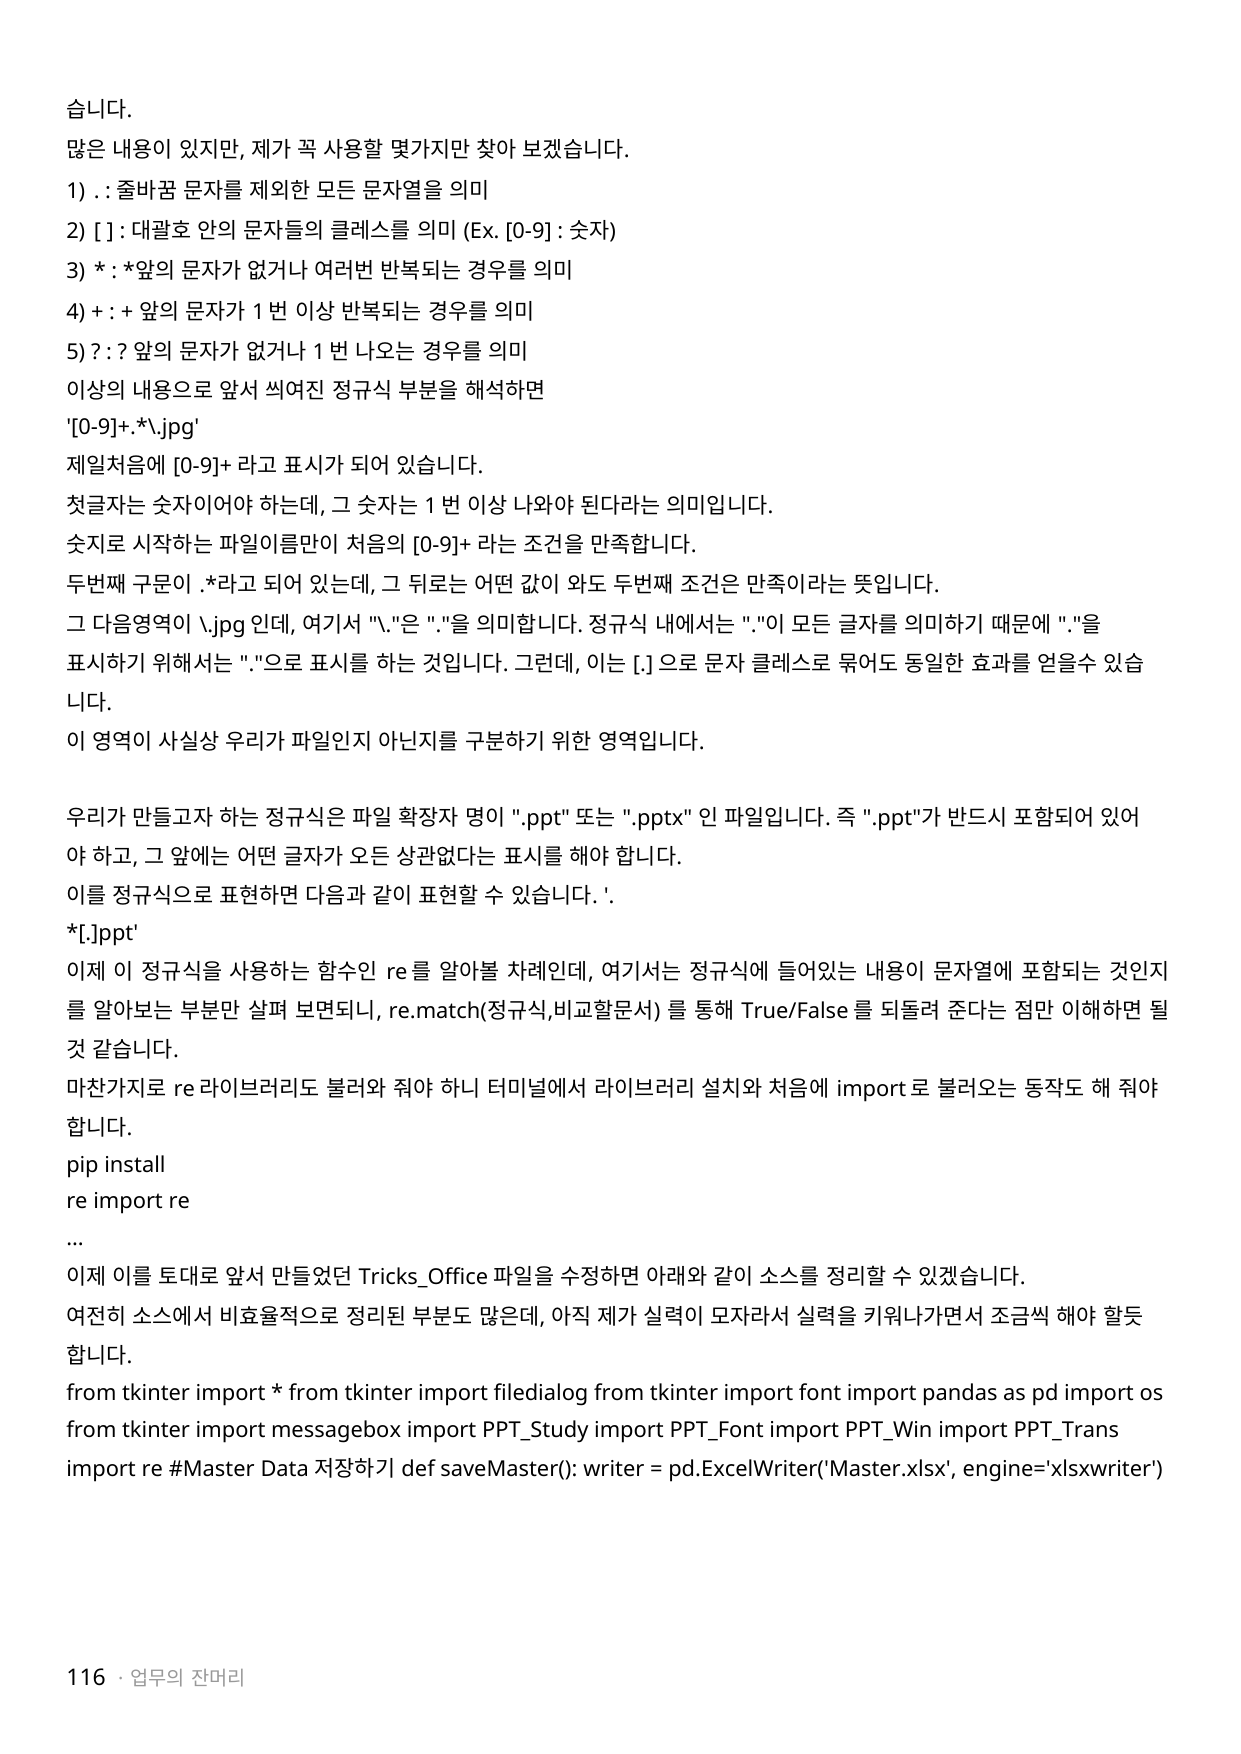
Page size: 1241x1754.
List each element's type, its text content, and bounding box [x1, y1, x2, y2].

text 여전히 소스에서 비효율적으로 정리된 부분도 많은데, 아직 제가 실력이 모자라서 실력을 키워나가면서 조금씩 해야 할듯 합니다. [66, 1299, 1168, 1370]
text 마찬가지로 re라이브러리도 불러와 줘야 하니 터미널에서 라이브러리 설치와 처음에 import로 불러오는 동작도 해 줘야 합니다. [66, 1071, 1159, 1142]
text 5) ? : ? 앞의 문자가 없거나 1번 나오는 경우를 의미 이상의 내용으로 앞서 씌여진 정규식 부분을 해석하면 '[0-9]+.*\.jpg' [66, 334, 556, 441]
text 첫글자는 숫자이어야 하는데, 그 숫자는 1번 이상 나와야 된다라는 의미입니다. 숫지로 시작하는 파일이름만이 처음의 [0-9]+ 라는 조건을 만족합니다. [66, 488, 787, 559]
text 이제 이를 토대로 앞서 만들었던 Tricks_Office 파일을 수정하면 아래와 같이 소스를 정리할 수 있겠습니다. [66, 1259, 1240, 1291]
text from tkinter import * from tkinter import filedialog from tkinter import font import pandas as pd import os from tkinter import messagebox import PPT_Study import PPT_Font import PPT_Win import PPT_Trans import re #Master Data 저장하기 def saveMaster(): writer = pd.ExcelWriter('Master.xlsx', engine='xlsxwriter') [66, 1377, 1165, 1483]
text 그 다음영역이 \.jpg인데, 여기서 "\."은 "."을 의미합니다. 정규식 내에서는 "."이 모든 글자를 의미하기 때문에 "."을 표시하기 위해서는 "."으로 표시를 하는 것입니다. 그런데, 이는 [.] 으로 문자 클레스로 묶어도 동일한 효과를 얻을수 있습 니다. [66, 607, 1173, 717]
text 이를 정규식으로 표현하면 다음과 같이 표현할 수 있습니다. '.*[.]ppt' [66, 878, 611, 947]
list * : *앞의 문자가 없거나 여러번 반복되는 경우를 의미 [66, 253, 1240, 285]
list . : 줄바꿈 문자를 제외한 모든 문자열을 의미 [66, 173, 1240, 204]
text 두번째 구문이 .*라고 되어 있는데, 그 뒤로는 어떤 값이 와도 두번째 조건은 만족이라는 뜻입니다. [66, 567, 1240, 598]
text 이 영역이 사실상 우리가 파일인지 아닌지를 구분하기 위한 영역입니다. [66, 724, 1240, 756]
text 4) + : + 앞의 문자가 1번 이상 반복되는 경우를 의미 [66, 294, 1240, 325]
list [ ] : 대괄호 안의 문자들의 클레스를 의미 (Ex. [0-9] : 숫자) [66, 213, 1240, 245]
text pip install re import re ... [66, 1149, 190, 1252]
text 많은 내용이 있지만, 제가 꼭 사용할 몇가지만 찾아 보겠습니다. [66, 132, 1240, 164]
text 우리가 만들고자 하는 정규식은 파일 확장자 명이 ".ppt" 또는 ".pptx" 인 파일입니다. 즉 ".ppt"가 반드시 포함되어 있어 야 하고, 그 앞에는 어떤 글자가 오든 상관없다는 표시를 해야 합니다. [66, 800, 1165, 871]
text 습니다. [66, 92, 1240, 124]
text 제일처음에 [0-9]+ 라고 표시가 되어 있습니다. [66, 448, 1240, 480]
text 이제 이 정규식을 사용하는 함수인 re를 알아볼 차례인데, 여기서는 정규식에 들어있는 내용이 문자열에 포함되는 것인지 를 알아보는 부분만 살펴 보면되니, re.match(정규식,비교할문서) 를 통해 True/False를 되돌려 준다는 점만 이해하면 될 것 같습니다. [66, 954, 1170, 1063]
